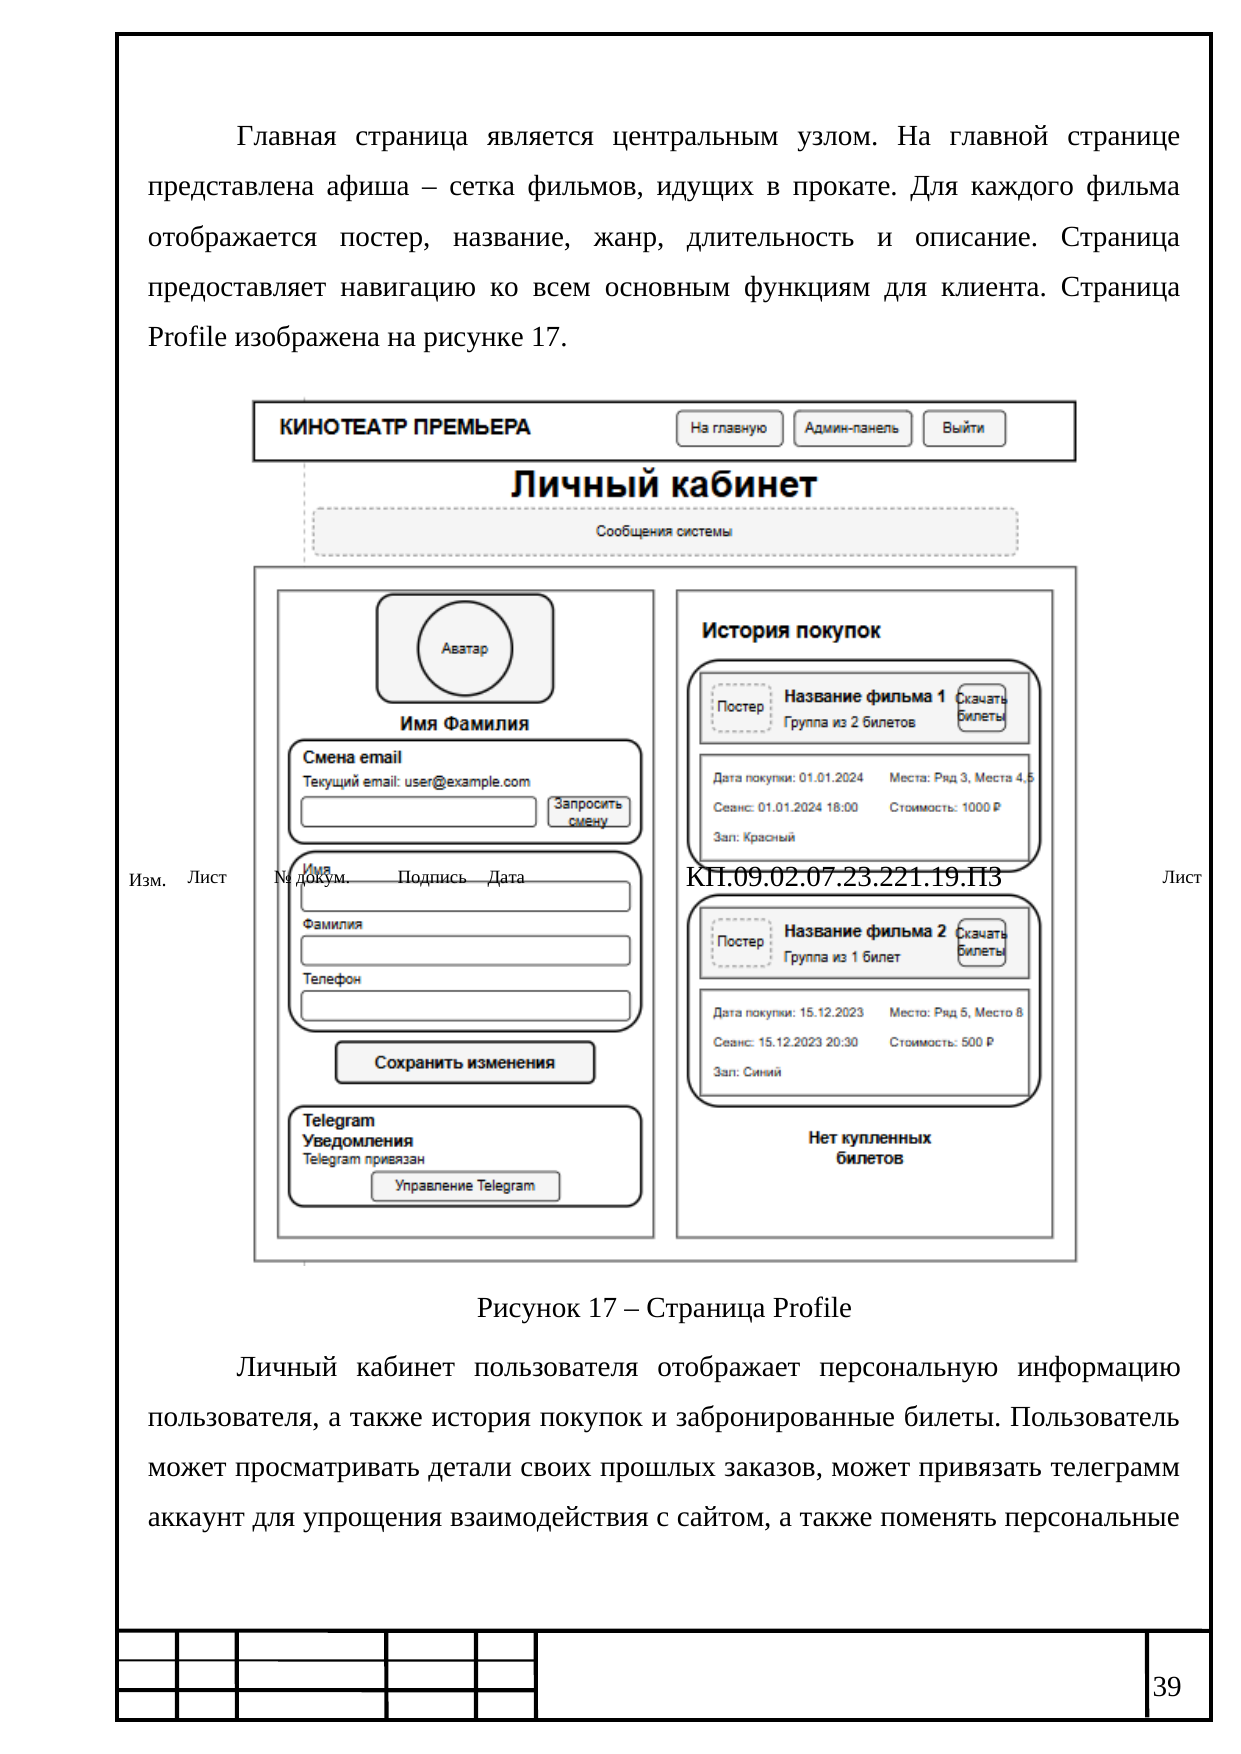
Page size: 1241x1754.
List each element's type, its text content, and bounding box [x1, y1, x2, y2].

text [148, 1349, 1181, 1533]
text Главная страница является центральным узлом. На главной странице представлена афиша – сетка фильмов, идущих в прокате. Для каждого фильма отображается постер, название, жанр, длительность и описание. Страница предоставляет навигацию ко всем основным функциям для клиента. Страница Profile изображена на рисунке 17. [148, 118, 1181, 353]
picture [246, 394, 1083, 1266]
text Рисунок 17 – Страница Profile [148, 1290, 1181, 1324]
